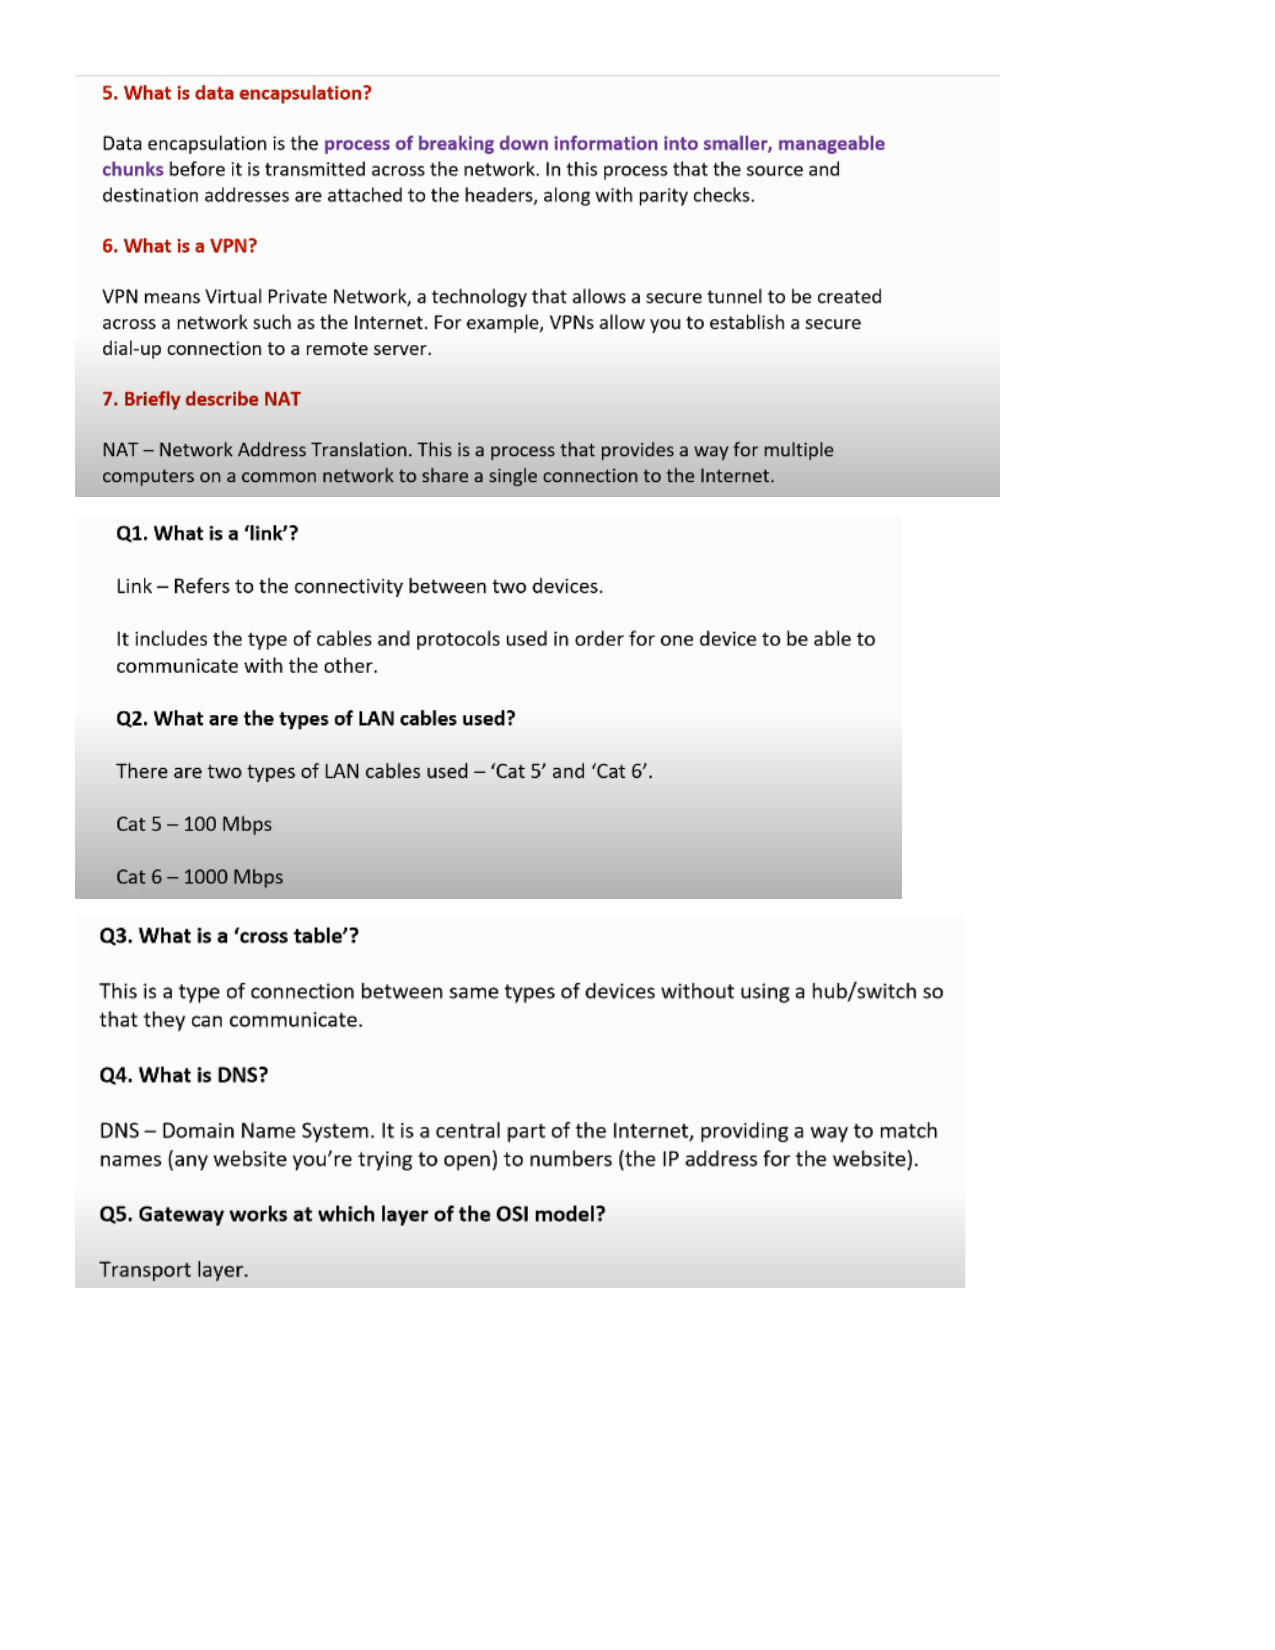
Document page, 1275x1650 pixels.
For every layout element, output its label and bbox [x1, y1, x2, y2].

picture [75, 75, 1000, 497]
picture [75, 917, 966, 1288]
picture [75, 515, 902, 899]
